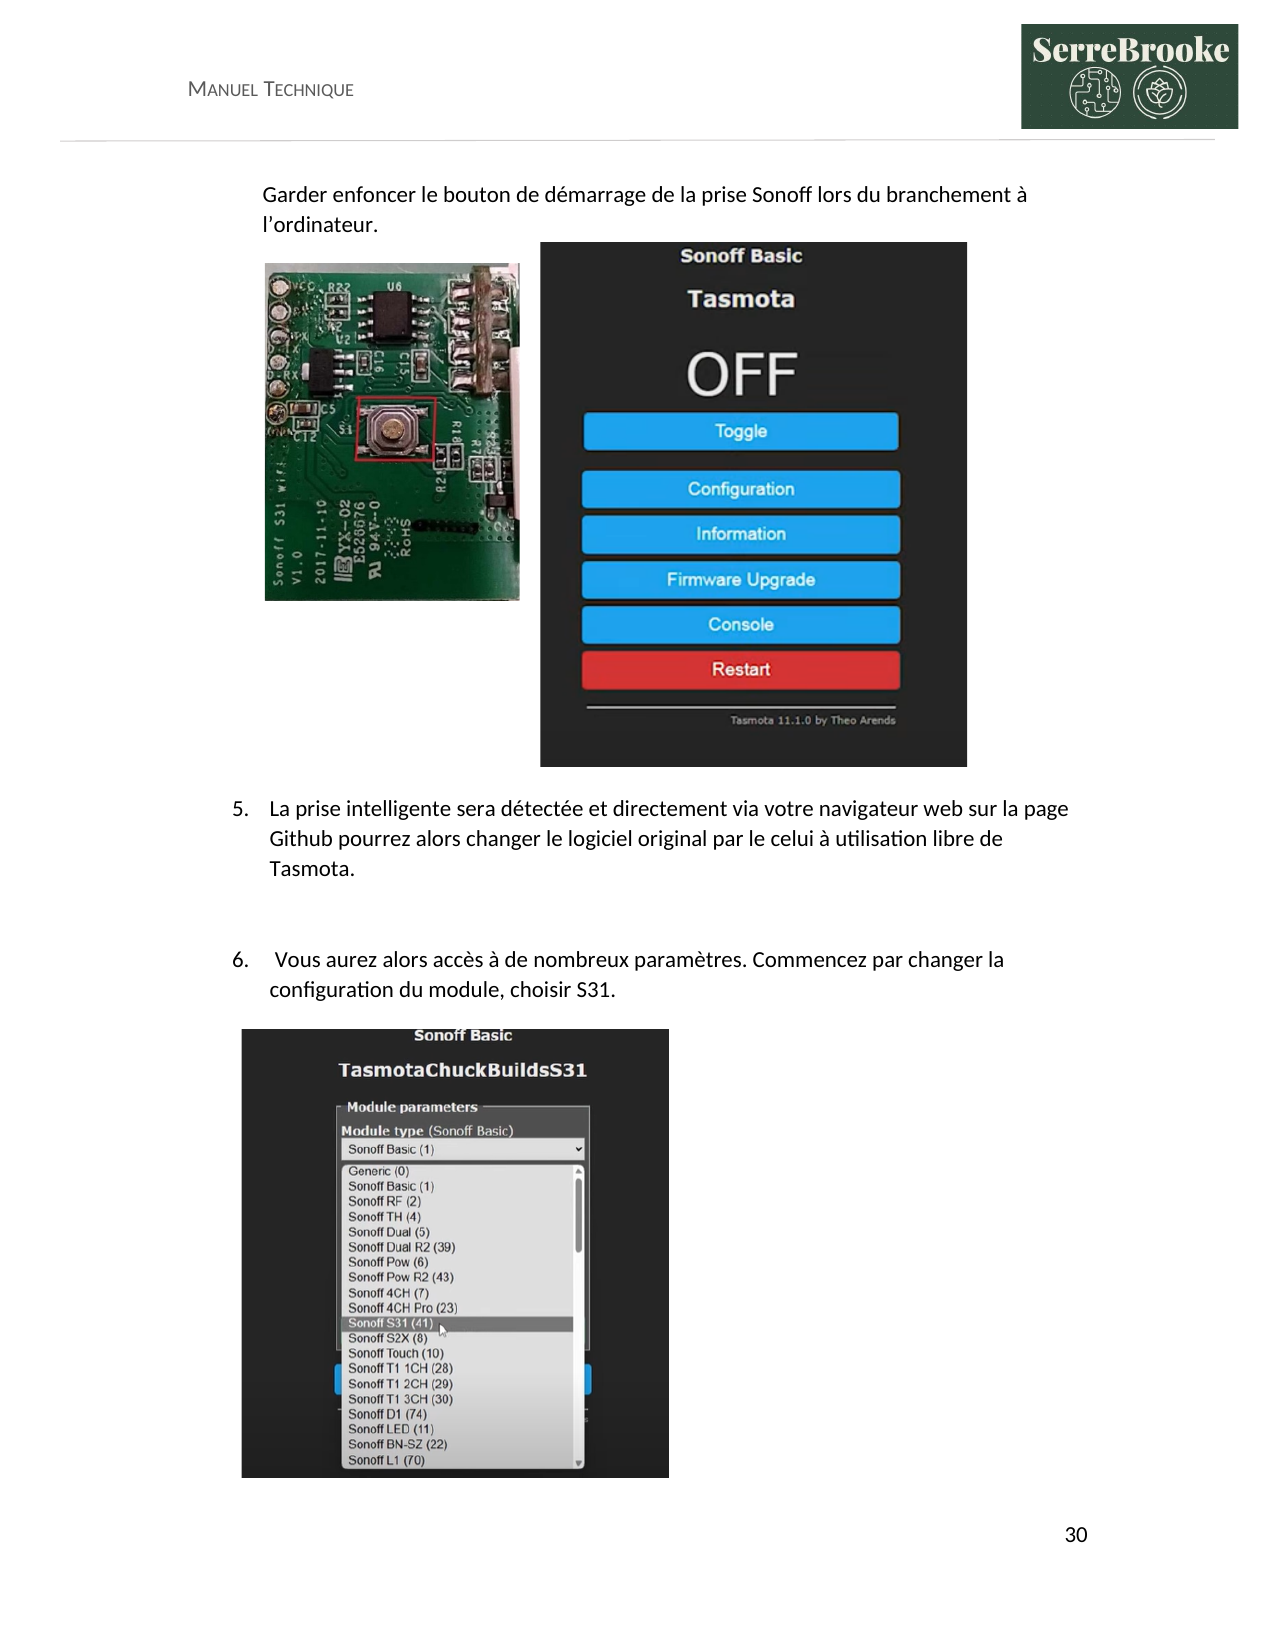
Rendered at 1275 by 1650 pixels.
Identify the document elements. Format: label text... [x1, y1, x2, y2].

picture [538, 242, 967, 764]
picture [263, 263, 520, 598]
list Vous aurez alors accès à de nombreux paramètres. Commencez par changer la configuration du module, choisir S31. [232, 945, 1087, 1003]
list Garder enfoncer le bouton de démarrage de la prise Sonoff lors du branchement à l’ordinateur. [262, 180, 1087, 238]
list La prise intelligente sera détectée et directement via votre navigateur web sur la page Github pourrez alors changer le logiciel original par le celui à utilisation libre de Tasmota. [232, 794, 1087, 882]
picture [1021, 24, 1239, 129]
picture [240, 1029, 669, 1476]
